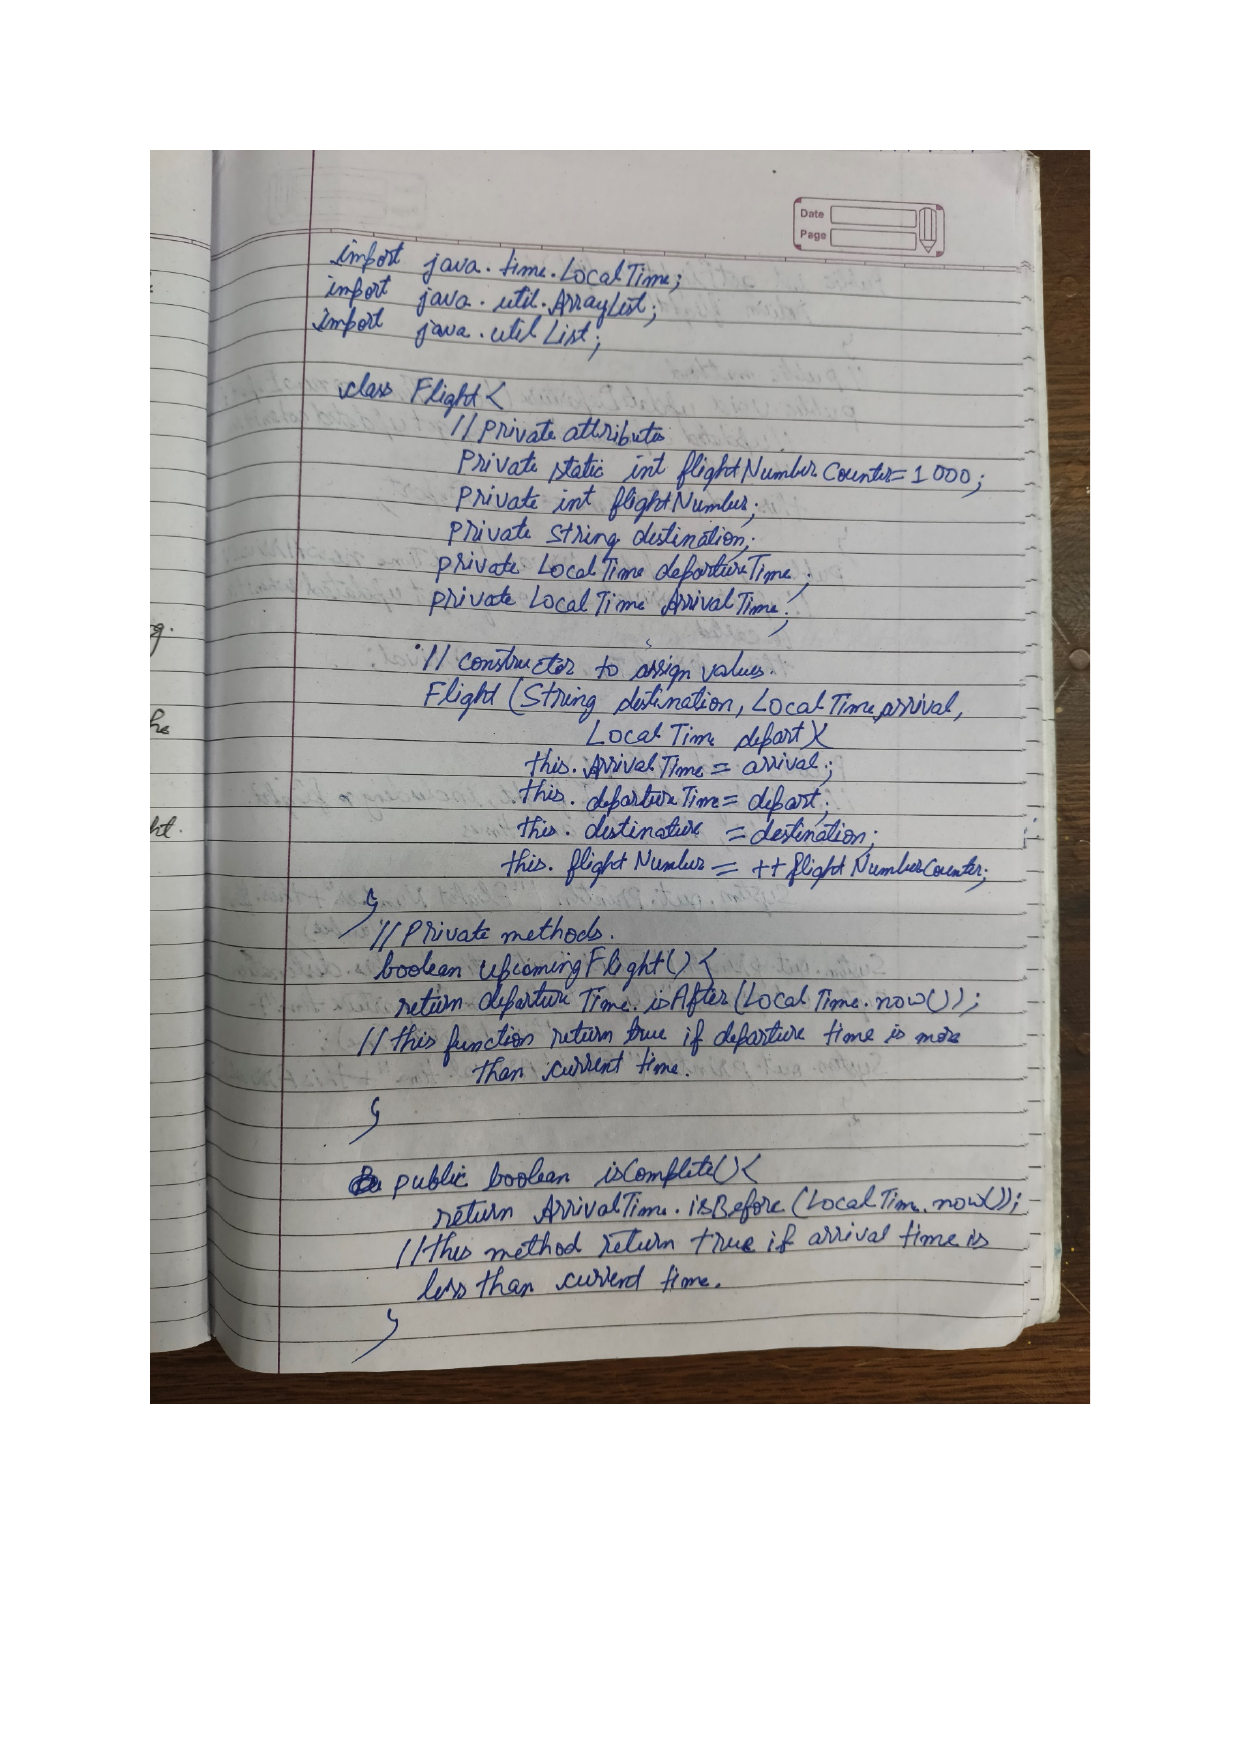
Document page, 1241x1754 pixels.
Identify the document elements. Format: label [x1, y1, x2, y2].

picture [150, 150, 1091, 1404]
